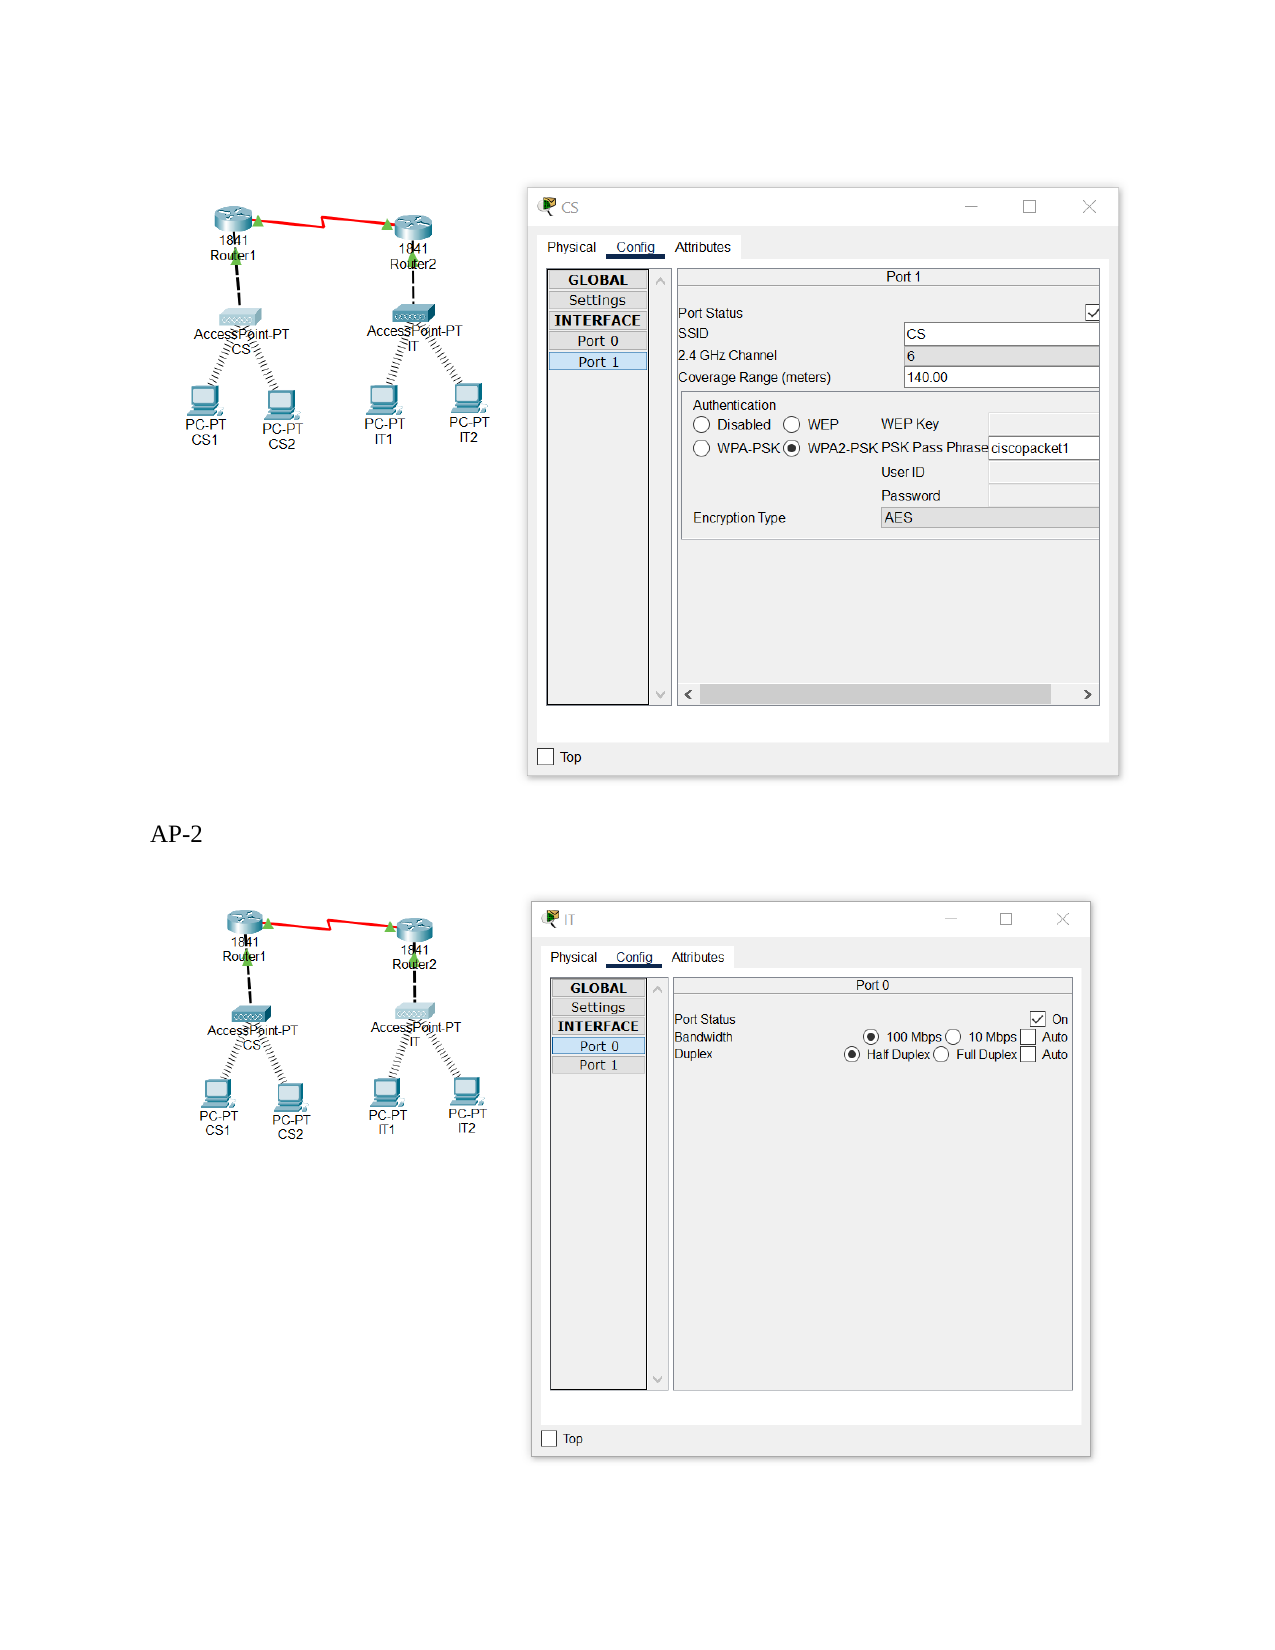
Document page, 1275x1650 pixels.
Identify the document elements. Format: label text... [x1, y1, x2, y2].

text AP-2 [150, 819, 1206, 848]
picture [200, 891, 1101, 1466]
picture [186, 177, 1129, 786]
